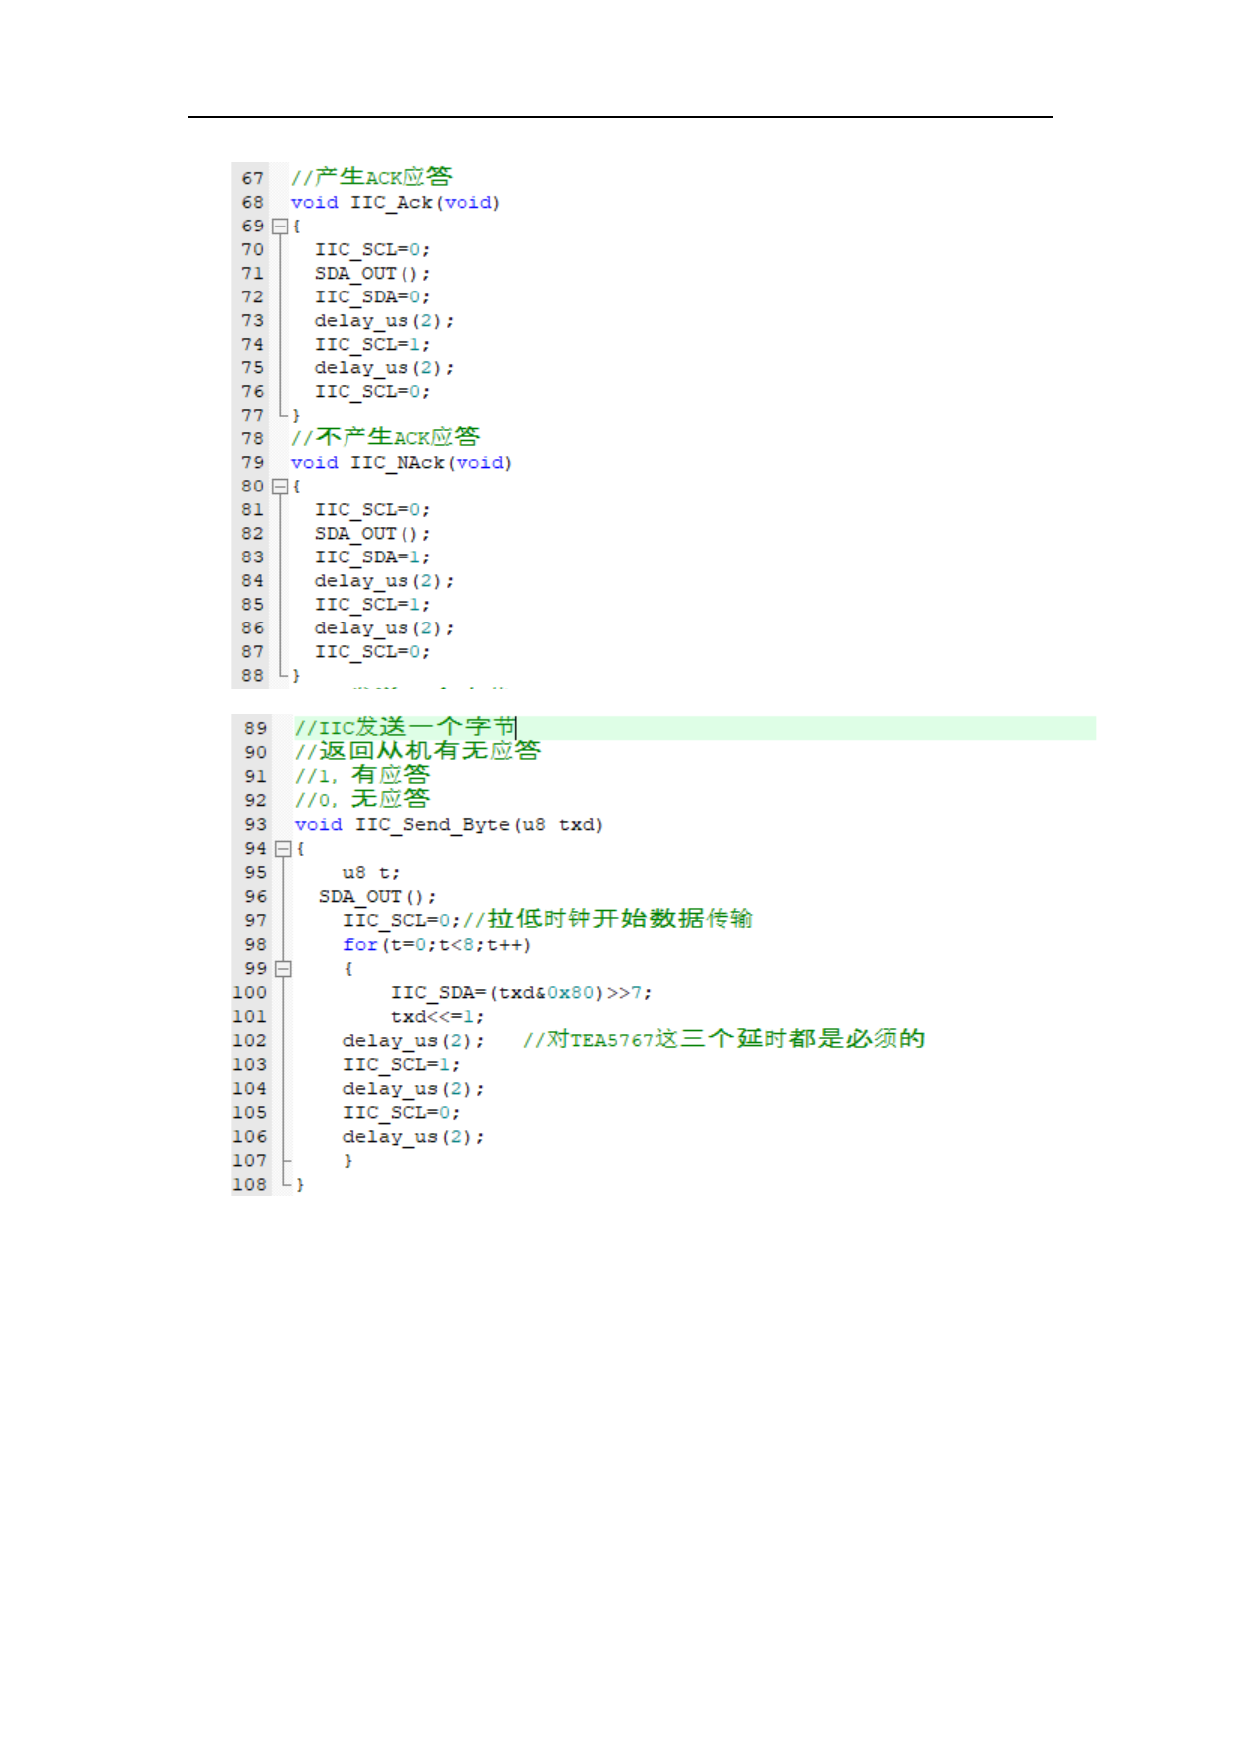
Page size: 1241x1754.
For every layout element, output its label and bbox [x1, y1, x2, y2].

picture [231, 714, 1097, 1196]
picture [231, 162, 1097, 689]
